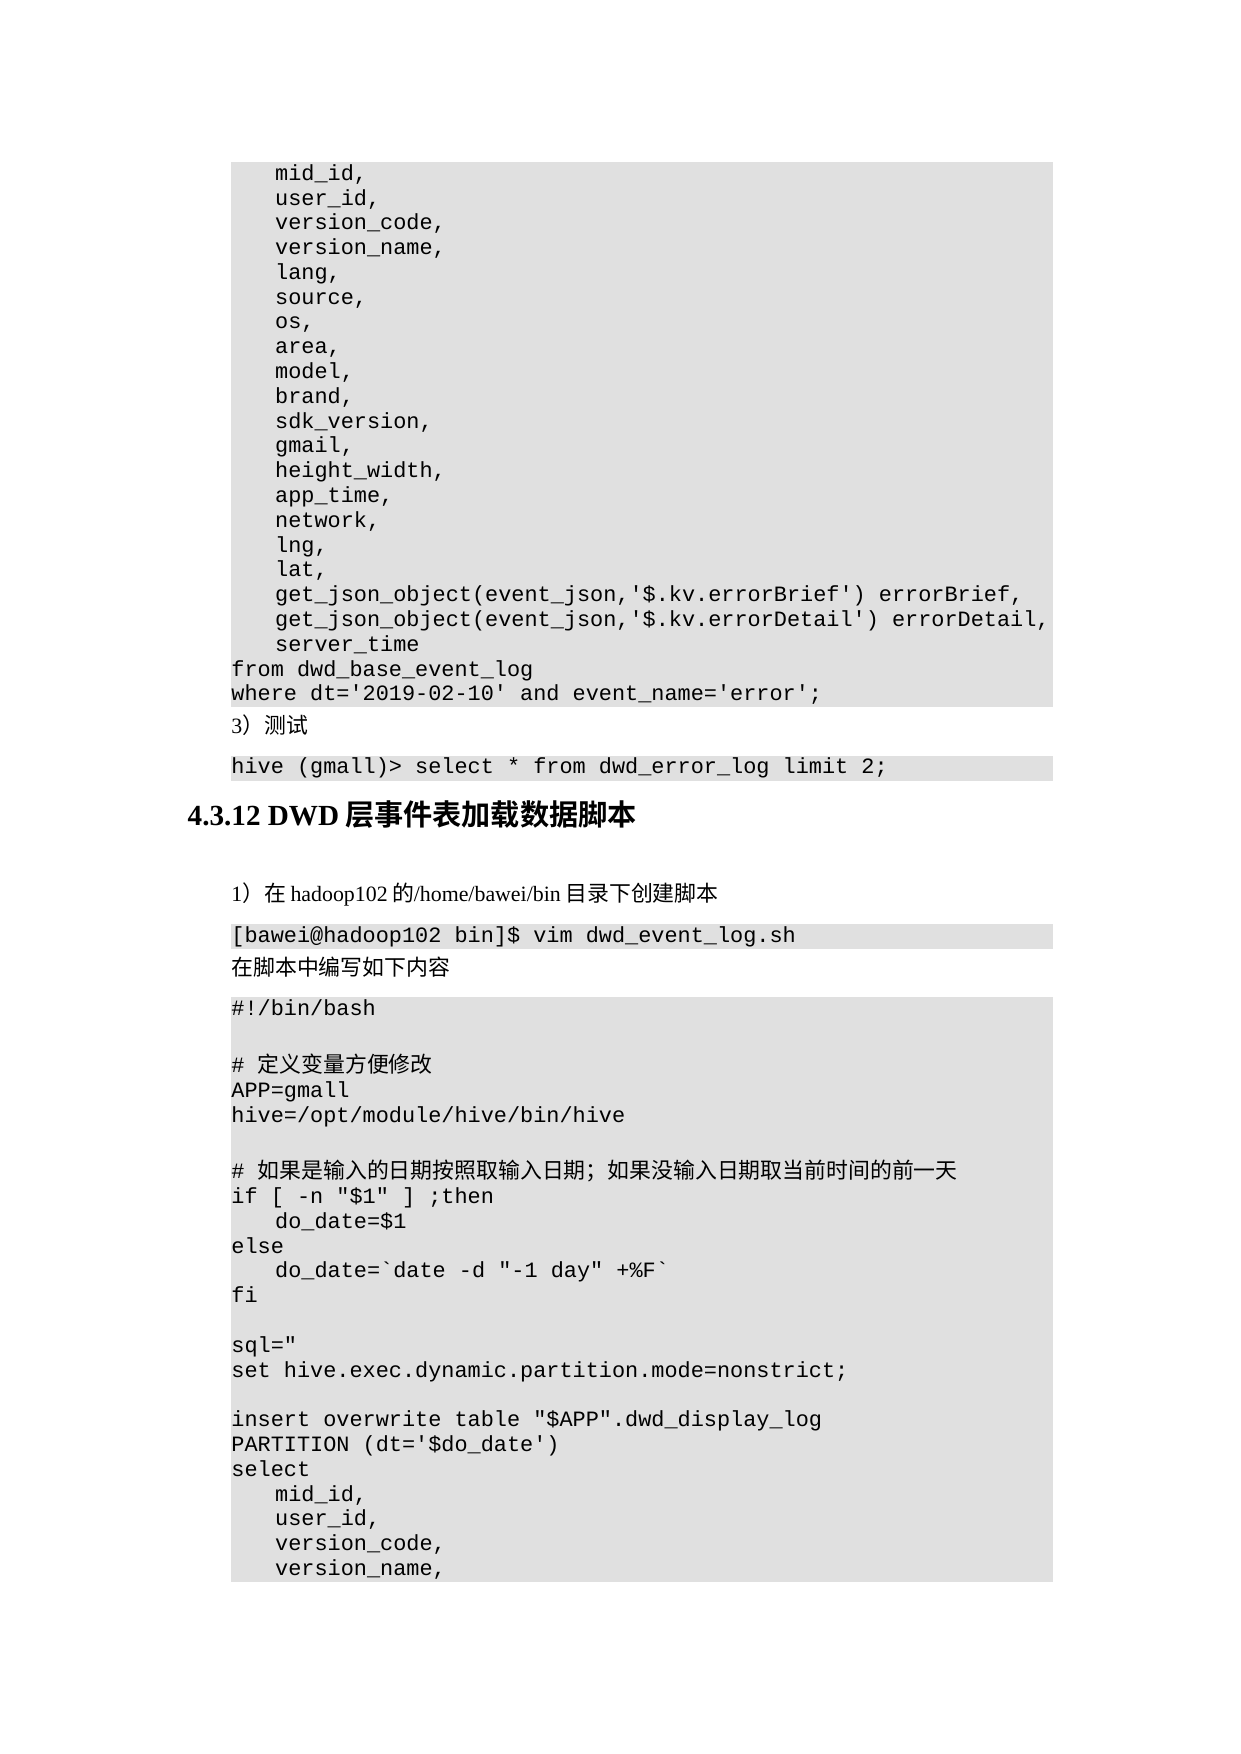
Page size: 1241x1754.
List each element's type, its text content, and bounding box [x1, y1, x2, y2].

text version_code, [231, 212, 1053, 236]
text from dwd_base_event_log [231, 658, 1053, 683]
text select [231, 1458, 1053, 1483]
text app_time, [231, 484, 1053, 509]
text os, [231, 311, 1053, 336]
text #!/bin/bash [231, 997, 1053, 1022]
text brand, [231, 385, 1053, 410]
text version_code, [231, 1532, 1053, 1557]
text gmail, [231, 435, 1053, 459]
text user_id, [231, 1508, 1053, 1532]
text mid_id, [231, 162, 1053, 187]
text lat, [231, 559, 1053, 583]
text lng, [231, 534, 1053, 559]
text mid_id, [231, 1483, 1053, 1508]
text 在脚本中编写如下内容 [187, 949, 1053, 982]
text get_json_object(event_json,'$.kv.errorDetail') errorDetail, [231, 608, 1053, 633]
text # 如果是输入的日期按照取输入日期；如果没输入日期取当前时间的前一天 [231, 1153, 1053, 1185]
text version_name, [231, 1557, 1053, 1582]
text version_name, [231, 236, 1053, 261]
text APP=gmall [231, 1079, 1053, 1104]
text server_time [231, 633, 1053, 658]
text set hive.exec.dynamic.partition.mode=nonstrict; [231, 1359, 1053, 1384]
text insert overwrite table "$APP".dwd_display_log [231, 1408, 1053, 1433]
text PARTITION (dt='$do_date') [231, 1433, 1053, 1458]
text fi [231, 1284, 1053, 1309]
text lang, [231, 261, 1053, 286]
text area, [231, 336, 1053, 360]
text where dt='2019-02-10' and event_name='error'; [231, 683, 1053, 707]
text if [ -n "$1" ] ;then [231, 1185, 1053, 1210]
text hive (gmall)> select * from dwd_error_log limit 2; [231, 756, 1053, 781]
text model, [231, 360, 1053, 385]
text 3）测试 [187, 707, 1053, 740]
text user_id, [231, 187, 1053, 212]
text sdk_version, [231, 410, 1053, 435]
text hive=/opt/module/hive/bin/hive [231, 1104, 1053, 1128]
text [bawei@hadoop102 bin]$ vim dwd_event_log.sh [231, 924, 1053, 949]
text do_date=$1 [231, 1210, 1053, 1235]
text 1）在hadoop102的/home/bawei/bin目录下创建脚本 [187, 876, 1053, 908]
text network, [231, 509, 1053, 534]
text # 定义变量方便修改 [231, 1047, 1053, 1079]
text else [231, 1235, 1053, 1260]
text sql=" [231, 1334, 1053, 1359]
text get_json_object(event_json,'$.kv.errorBrief') errorBrief, [231, 583, 1053, 608]
text height_width, [231, 459, 1053, 484]
text source, [231, 286, 1053, 311]
subtitle 4.3.12 DWD层事件表加载数据脚本 [187, 781, 1053, 846]
text do_date=`date -d "-1 day" +%F` [231, 1260, 1053, 1284]
